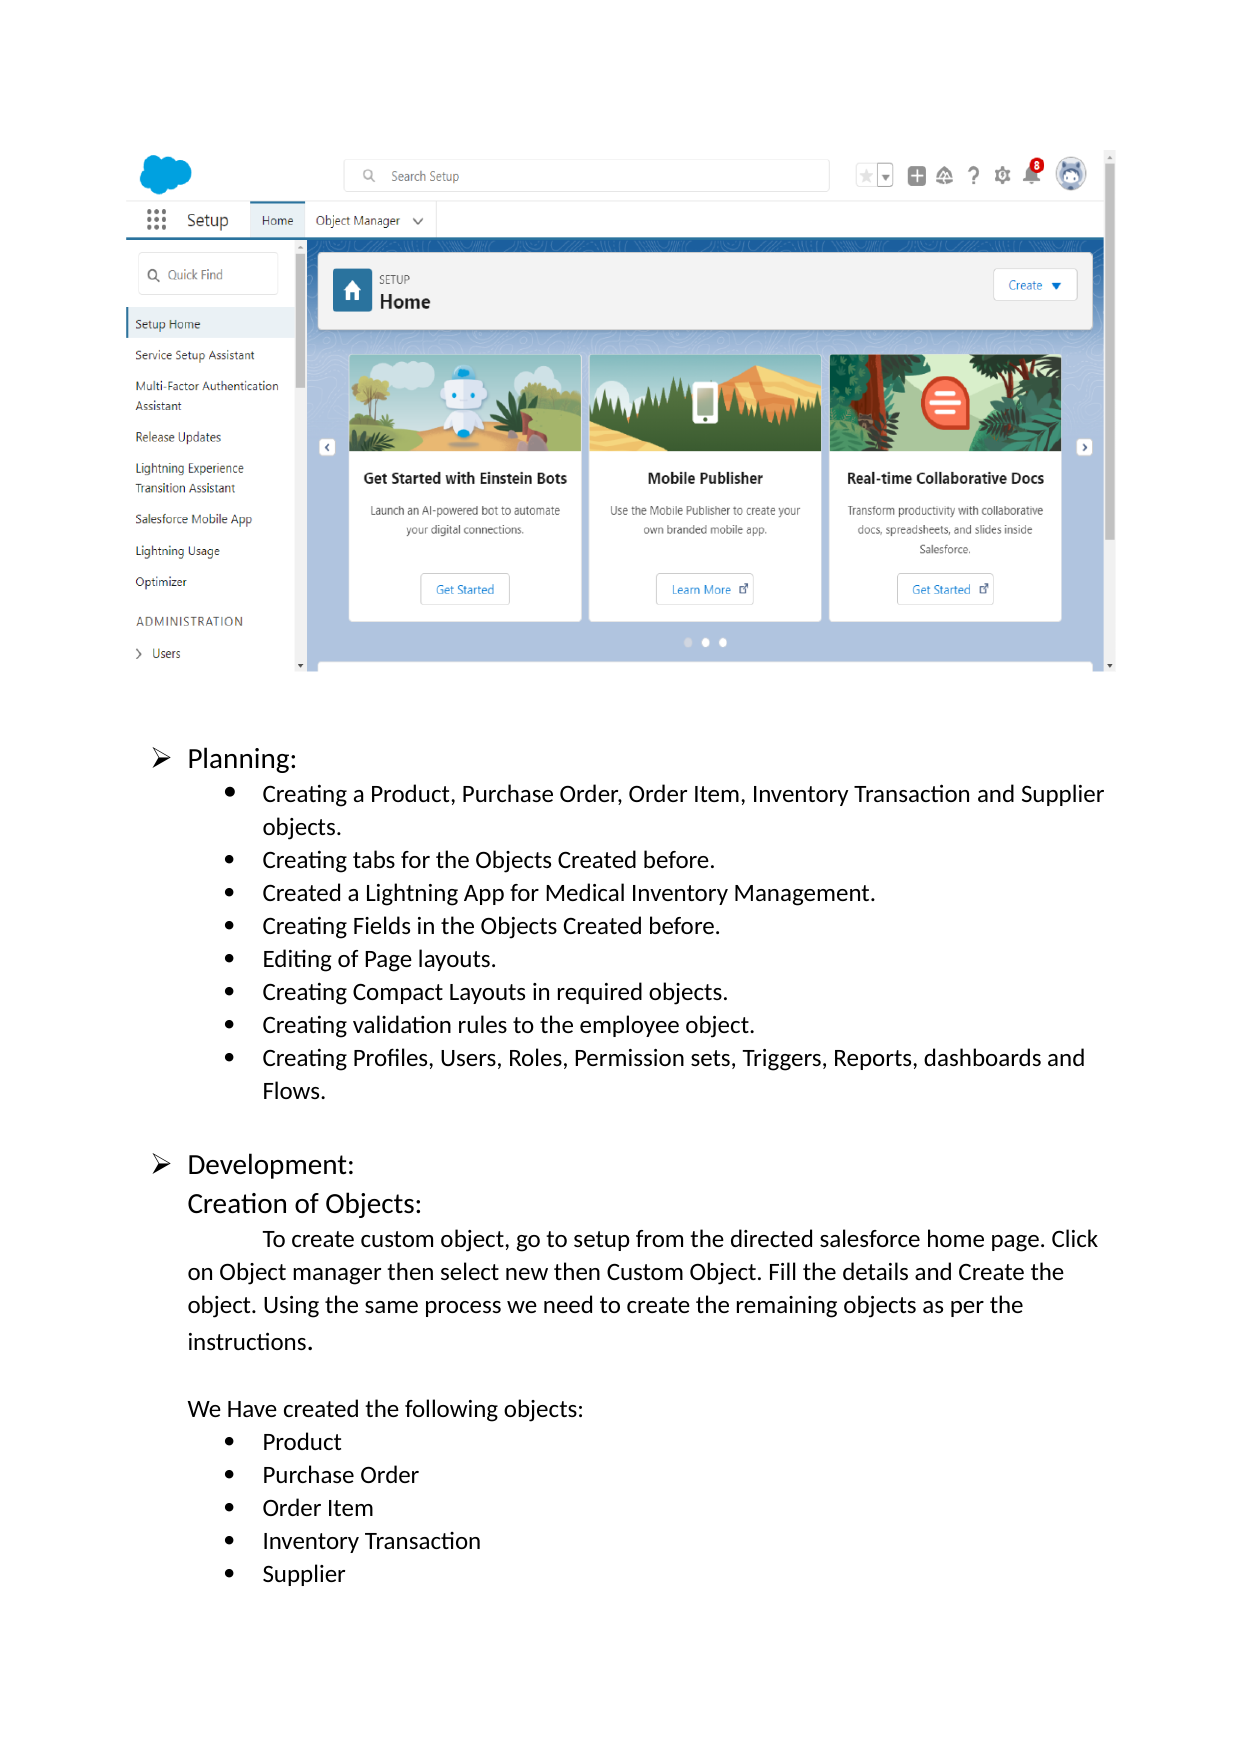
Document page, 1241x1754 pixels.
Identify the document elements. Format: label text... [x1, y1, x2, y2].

list To create custom object, go to setup from the directed salesforce home page. Click on Object manager then select new then Custom Object. Fill the details and Create the object. Using the same process we need to create the remaining objects as per the instructions. [187, 1223, 1128, 1358]
list Order Item [225, 1492, 1128, 1523]
list Creating validation rules to the employee object. [225, 1009, 1128, 1039]
list Purchase Order [225, 1459, 1128, 1490]
list Creating Profiles, Users, Roles, Permission sets, Triggers, Reports, dashboards and Flows. [225, 1042, 1128, 1105]
list Creating tabs for the Objects Created before. [225, 844, 1128, 875]
list Editing of Page layouts. [225, 943, 1128, 974]
list Inventory Transaction [225, 1525, 1128, 1556]
picture [112, 150, 1128, 691]
list Supplier [225, 1558, 1128, 1589]
list Creating Compact Layouts in required objects. [225, 976, 1128, 1007]
list Created a Lightning App for Medical Inventory Management. [225, 877, 1128, 908]
list Creating Fields in the Objects Created before. [225, 910, 1128, 941]
list Creation of Objects: [187, 1185, 1128, 1220]
list Development: [150, 1146, 1128, 1182]
list We Have created the following objects: [187, 1394, 1128, 1424]
list Creating a Product, Purchase Order, Order Item, Inventory Transaction and Supplier objects. [225, 778, 1128, 842]
list Product [225, 1427, 1128, 1457]
list Planning: [150, 740, 1128, 776]
